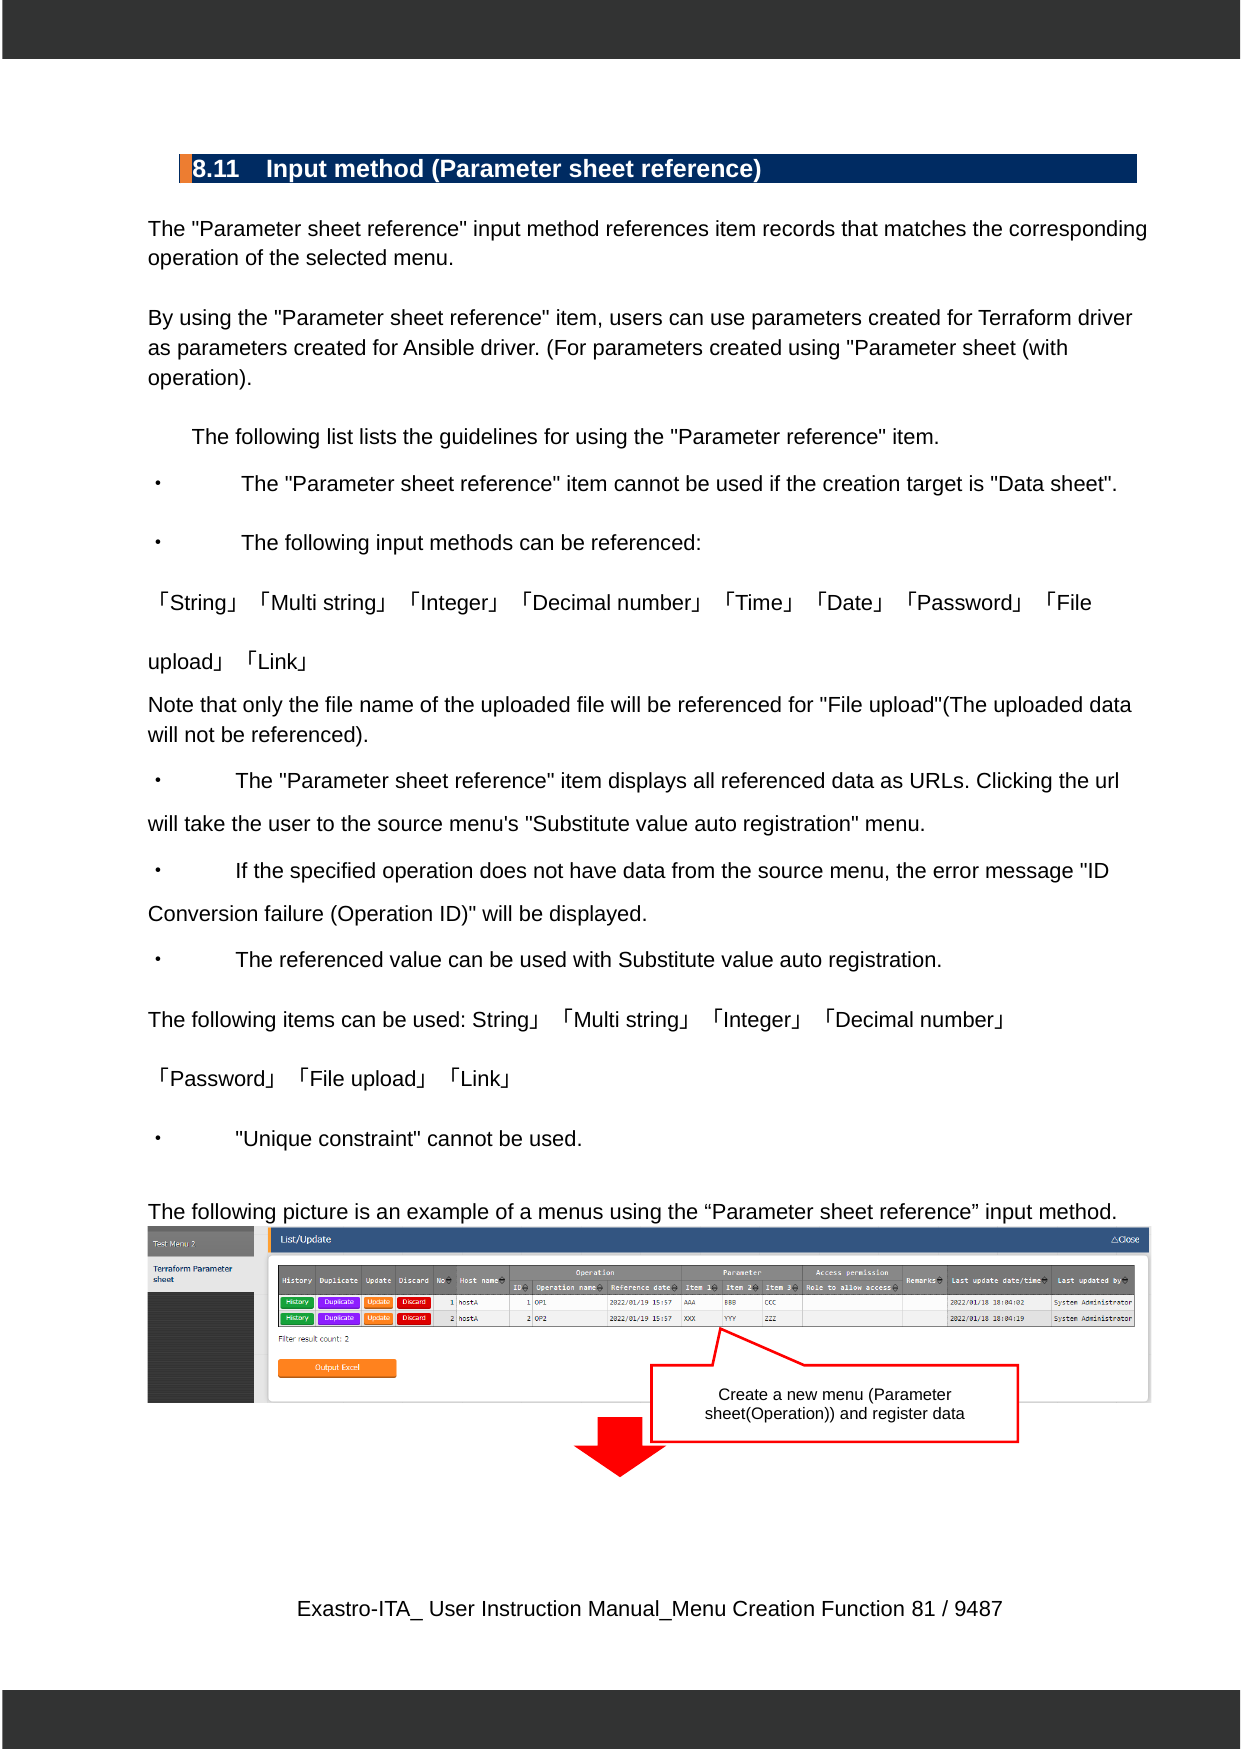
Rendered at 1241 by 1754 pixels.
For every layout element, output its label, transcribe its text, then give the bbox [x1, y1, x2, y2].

text The following items can be used: String」「Multi string」「Integer」「Decimal number」「Password」「File upload」「Link」 [148, 988, 1152, 1107]
text By using the "Parameter sheet reference" item, users can use parameters created for Terraform driver as parameters created for Ansible driver. (For parameters created using "Parameter sheet (with operation). [148, 303, 1152, 392]
text ・ The following input methods can be referenced: [148, 511, 1152, 571]
text ・ If the specified operation does not have data from the source menu, the error message "ID Conversion failure (Operation ID)" will be displayed. [148, 839, 1152, 928]
text ・ The "Parameter sheet reference" item displays all referenced data as URLs. Clicking the url will take the user to the source menu's "Substitute value auto registration" menu. [148, 749, 1152, 839]
text ・ "Unique constraint" cannot be used. [148, 1107, 1152, 1167]
picture [147, 1226, 1152, 1403]
picture [2, 0, 1241, 59]
picture [2, 1690, 1241, 1749]
text The following picture is an example of a menus using the “Parameter sheet reference” input method. [148, 1196, 1152, 1226]
list The following list lists the guidelines for using the "Parameter reference" item. [191, 422, 1152, 452]
text ・ The referenced value can be used with Substitute value auto registration. [148, 928, 1152, 988]
text Note that only the file name of the uploaded file will be referenced for "File upload"(The uploaded data will not be referenced). [148, 690, 1152, 749]
subtitle Input method (Parameter sheet reference) [192, 154, 1137, 183]
text ・ The "Parameter sheet reference" item cannot be used if the creation target is "Data sheet". [148, 452, 1152, 511]
text The "Parameter sheet reference" input method references item records that matches the corresponding operation of the selected menu. [148, 213, 1152, 273]
text 「String」「Multi string」「Integer」「Decimal number」「Time」「Date」「Password」「File upload」「Link」 [148, 571, 1152, 690]
